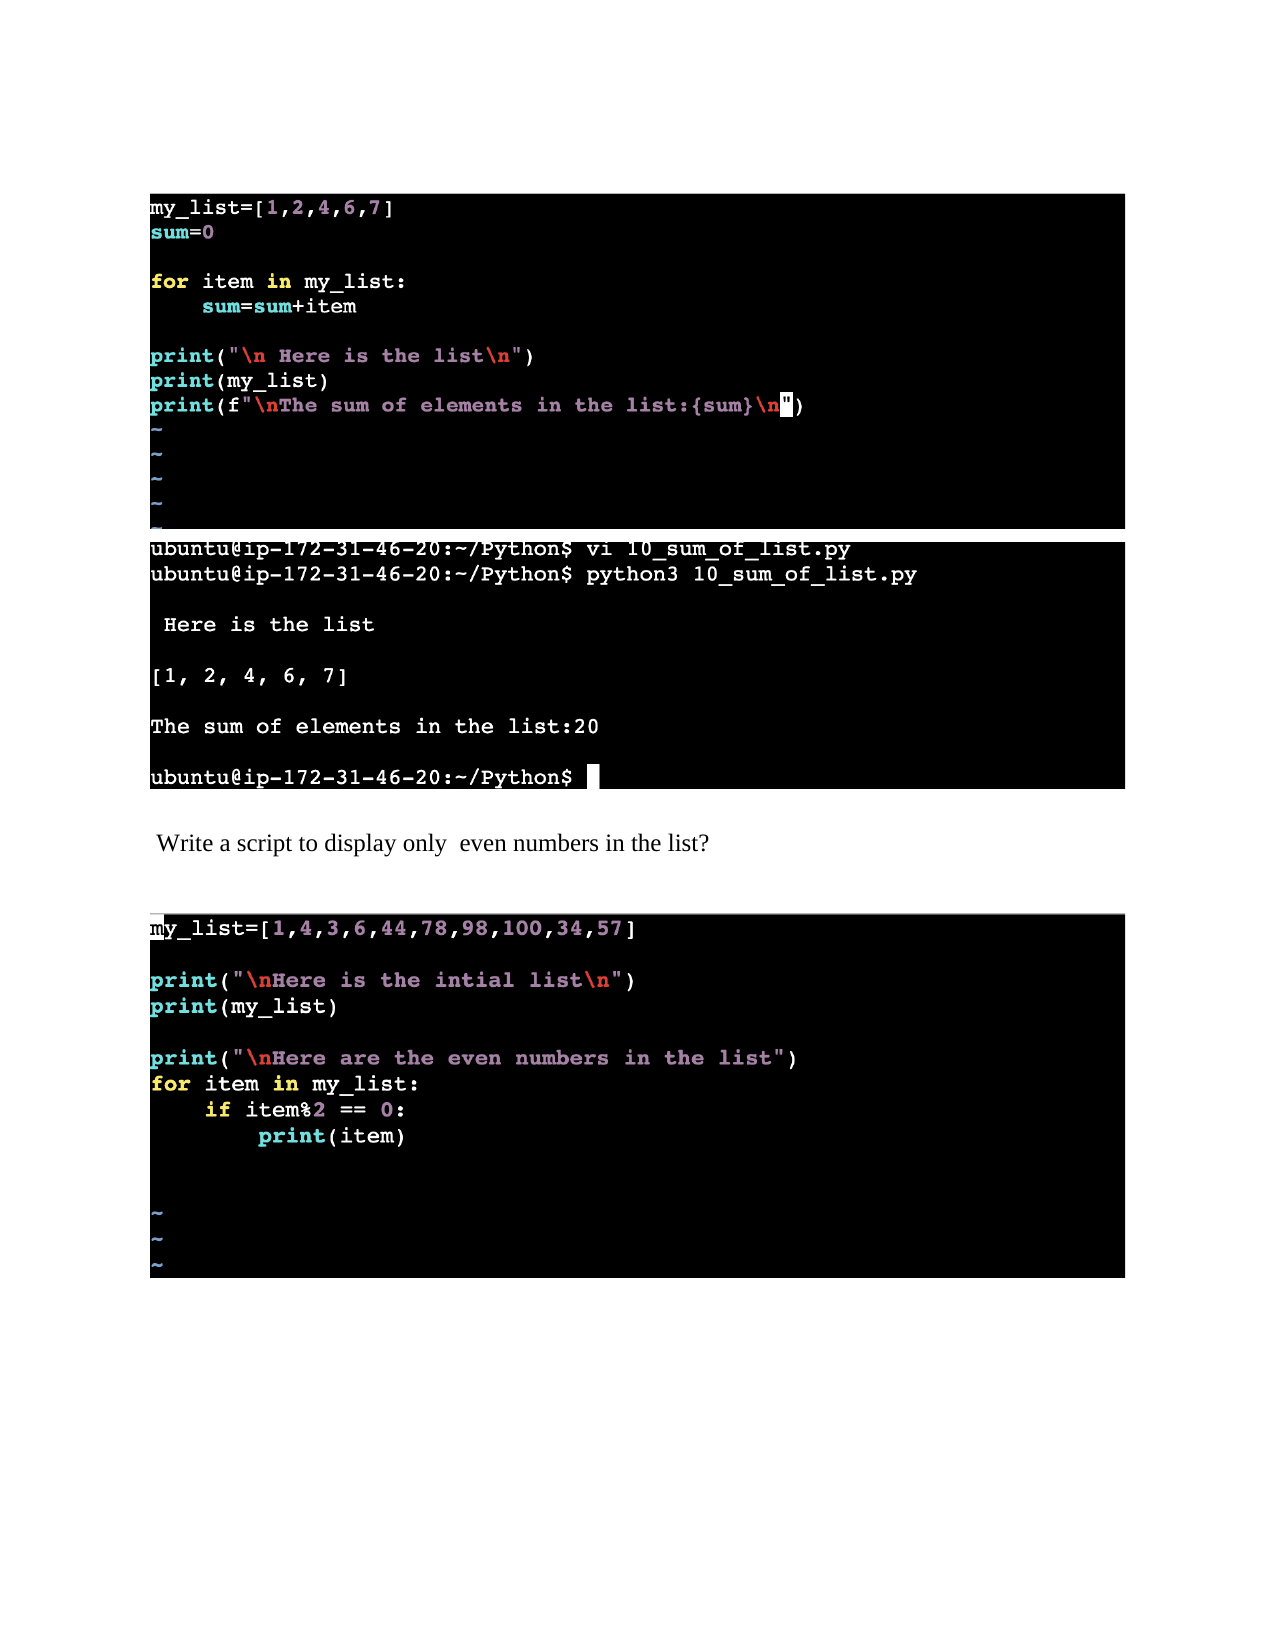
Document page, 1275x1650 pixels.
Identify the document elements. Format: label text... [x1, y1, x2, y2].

picture [150, 542, 1125, 815]
picture [150, 150, 1125, 529]
text Write a script to display only even numbers in the list? [150, 828, 1125, 857]
picture [150, 871, 1125, 1278]
